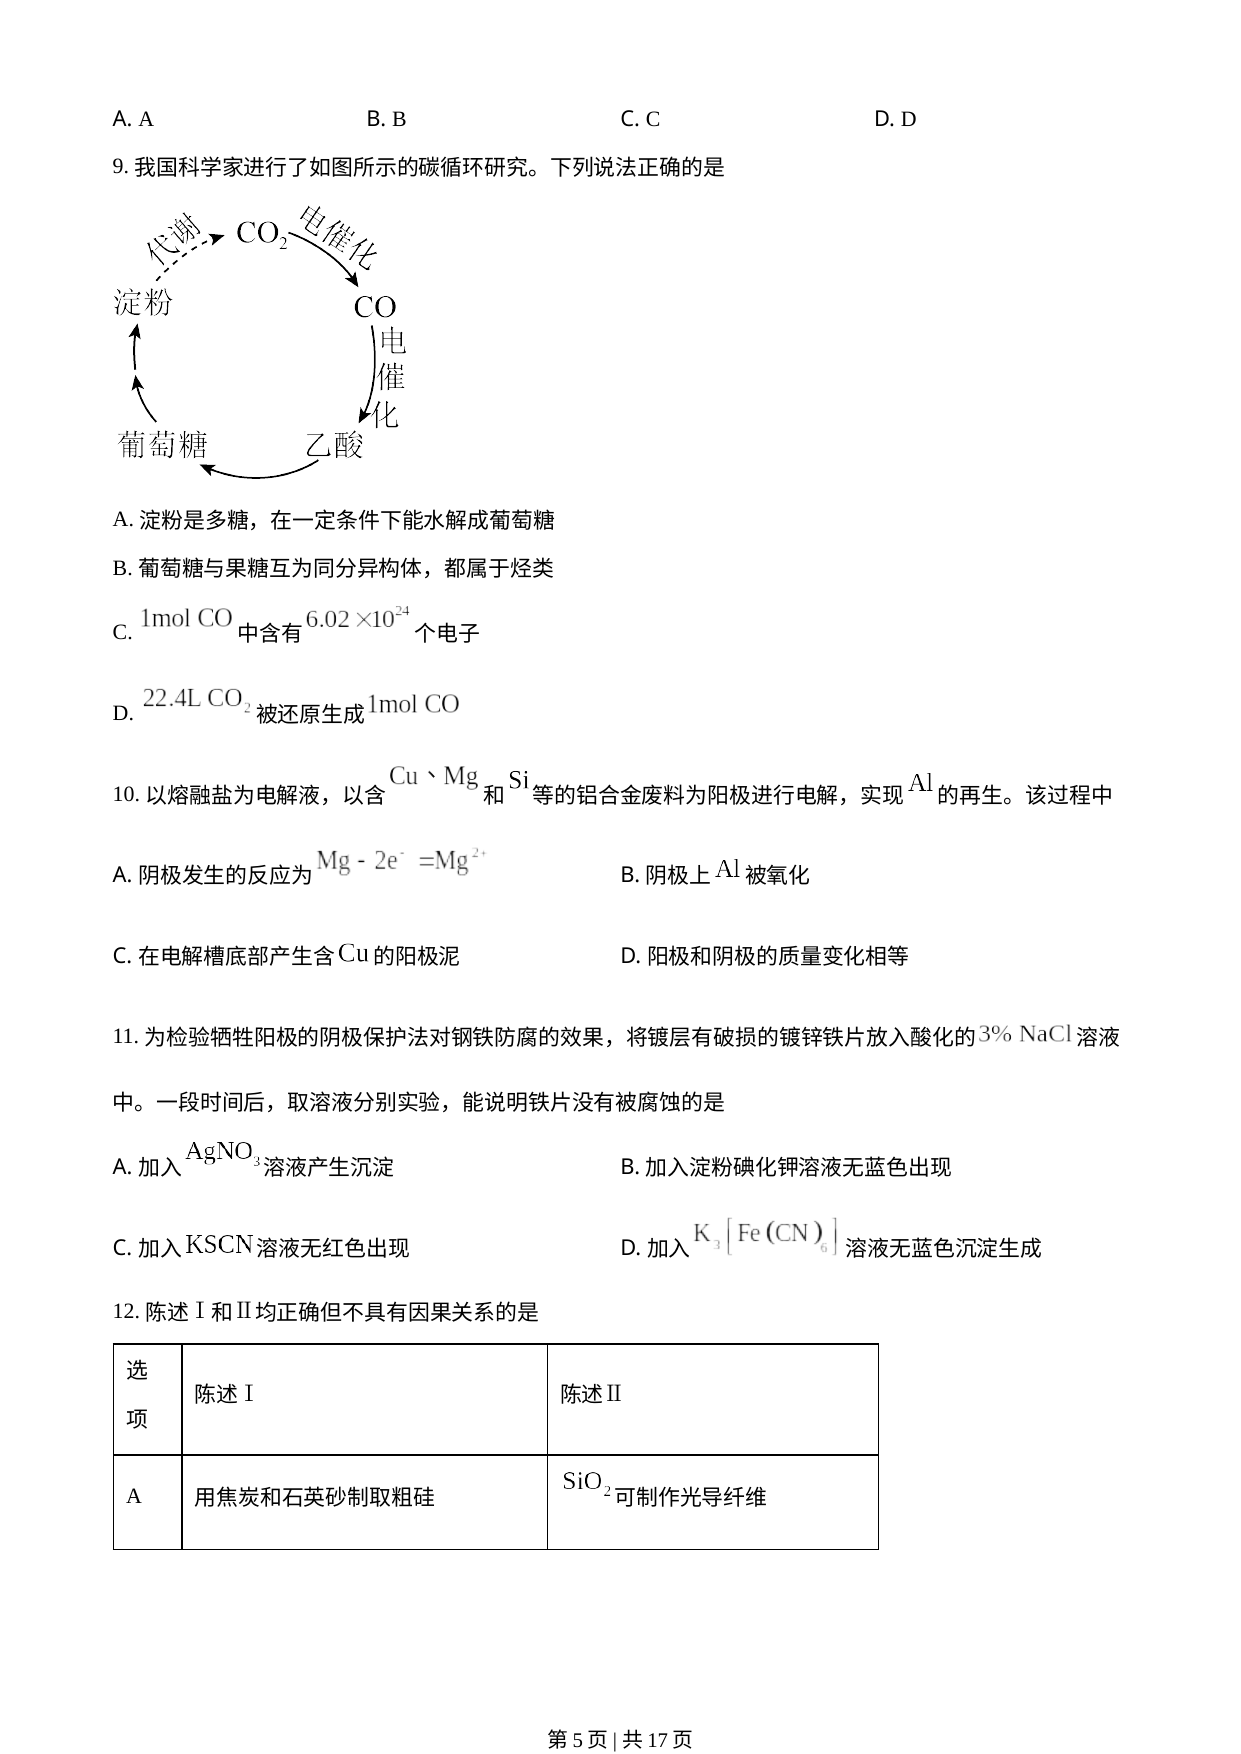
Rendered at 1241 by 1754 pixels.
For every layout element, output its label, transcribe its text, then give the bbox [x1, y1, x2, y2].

text A. 阴极发生的反应为 B. 阴极上被氧化 [112, 842, 1128, 907]
text C. 中含有个电子 [112, 599, 1128, 664]
text 10. 以熔融盐为电解液，以含和等的铝合金废料为阳极进行电解，实现的再生。该过程中 [112, 761, 1128, 826]
table_cell A [114, 1456, 181, 1549]
text A. A B. B C. C D. D [112, 102, 1128, 134]
table_cell 可制作光导纤维 [548, 1456, 878, 1549]
table_cell 用焦炭和石英砂制取粗硅 [183, 1456, 547, 1549]
text 11. 为检验牺牲阳极的阴极保护法对钢铁防腐的效果，将镀层有破损的镀锌铁片放入酸化的溶液中。一段时间后，取溶液分别实验，能说明铁片没有被腐蚀的是 [112, 1003, 1128, 1117]
text C. 在电解槽底部产生含的阳极泥 D. 阳极和阴极的质量变化相等 [112, 923, 1128, 988]
picture [112, 197, 408, 479]
text 12. 陈述Ⅰ和Ⅱ均正确但不具有因果关系的是 [112, 1295, 1128, 1327]
text C. 加入溶液无红色出现 D. 加入溶液无蓝色沉淀生成 [112, 1214, 1128, 1279]
text A. 淀粉是多糖，在一定条件下能水解成葡萄糖 [112, 503, 1128, 535]
table_header 陈述Ⅱ [548, 1345, 878, 1454]
text 9. 我国科学家进行了如图所示的碳循环研究。下列说法正确的是 [112, 149, 1128, 182]
text D. 被还原生成 [112, 680, 1128, 745]
table_header 陈述Ⅰ [183, 1345, 547, 1454]
table_header 选项 [114, 1345, 181, 1454]
text A. 加入溶液产生沉淀 B. 加入淀粉碘化钾溶液无蓝色出现 [112, 1133, 1128, 1198]
text B. 葡萄糖与果糖互为同分异构体，都属于烃类 [112, 551, 1128, 583]
